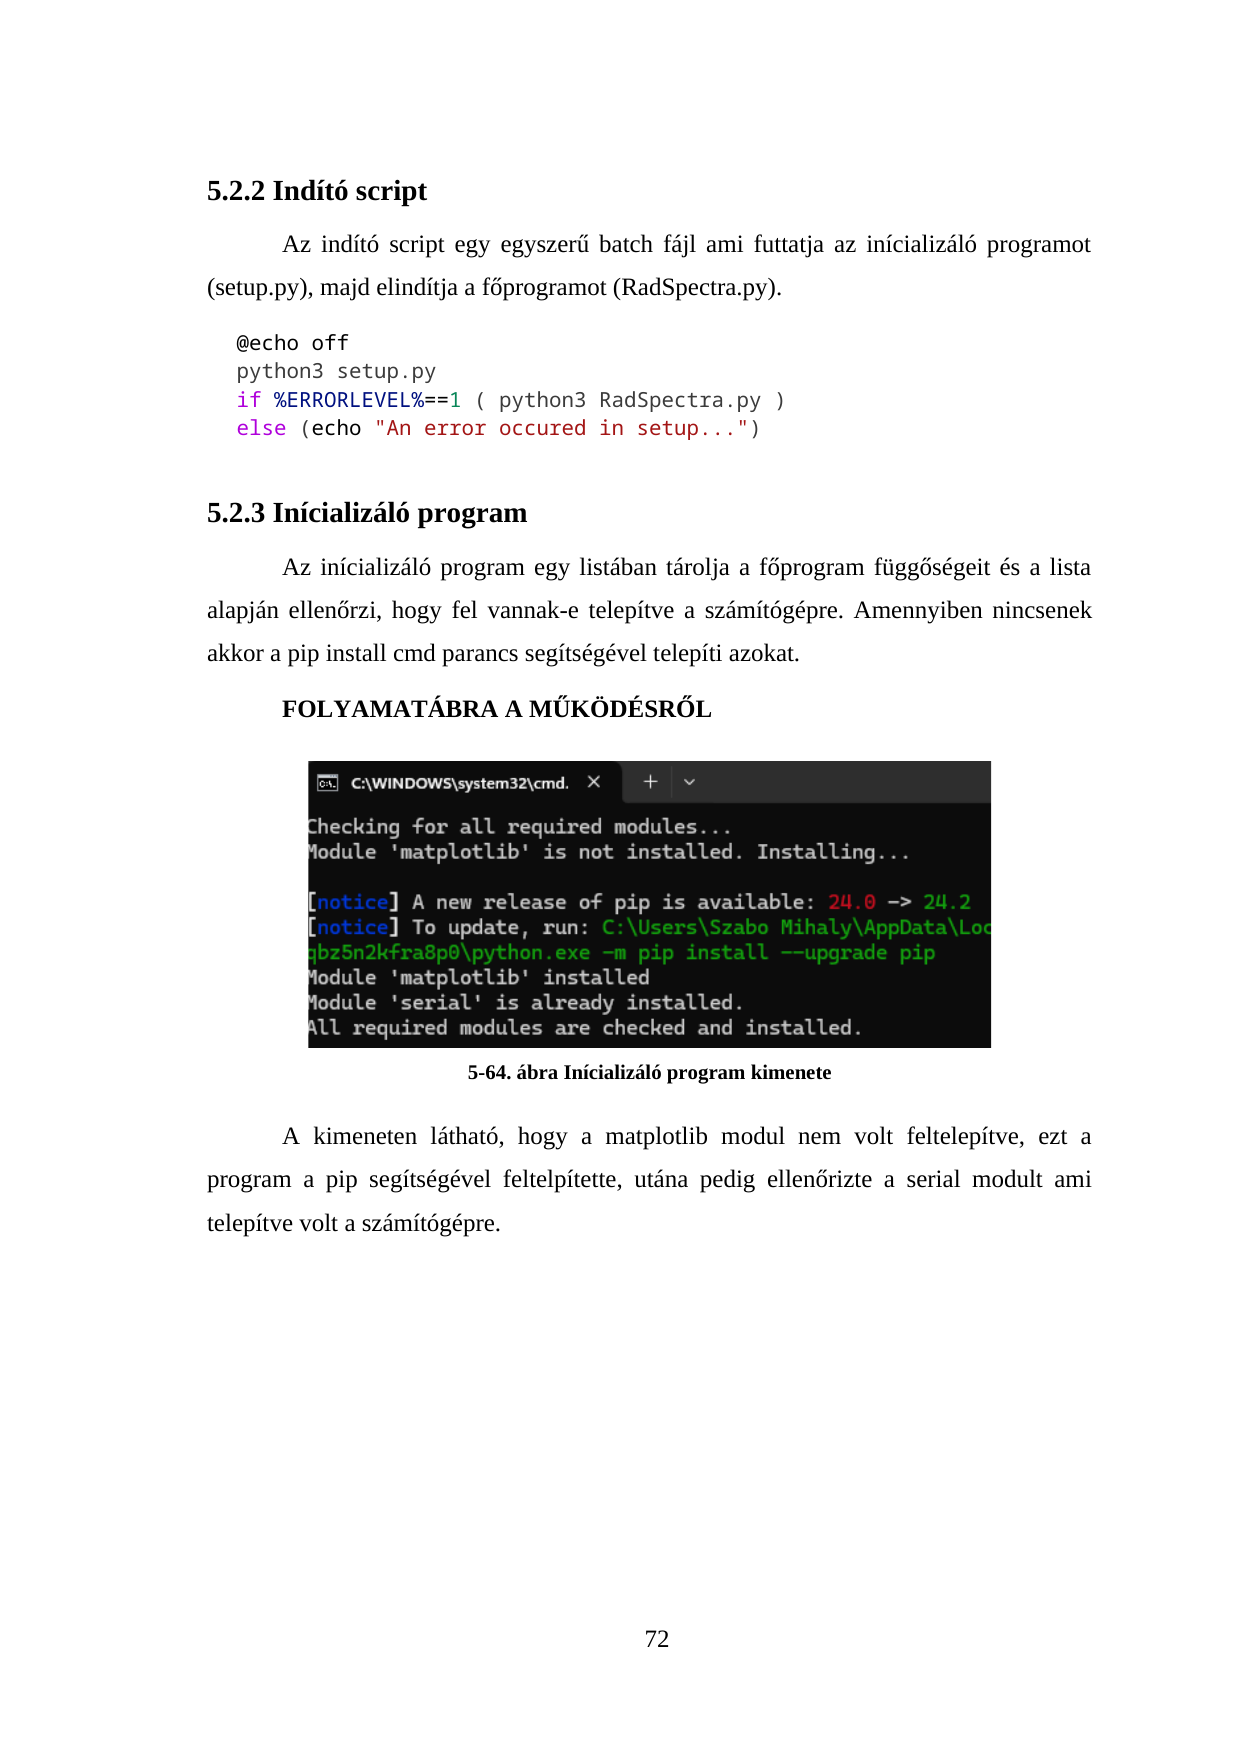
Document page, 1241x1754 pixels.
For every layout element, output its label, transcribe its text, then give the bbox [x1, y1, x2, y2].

subtitle Indító script [207, 173, 1092, 206]
text else (echo "An error occured in setup...") [236, 413, 1092, 442]
text A kimeneten látható, hogy a matplotlib modul nem volt feltelepítve, ezt a program a pip segítségével feltelpítette, utána pedig ellenőrizte a serial modult ami telepítve volt a számítógépre. [207, 1121, 1092, 1236]
picture [308, 761, 992, 1048]
text python3 setup.py [236, 356, 1092, 385]
subtitle Inícializáló program [207, 495, 1092, 529]
text @echo off [236, 328, 1092, 356]
text if %ERRORLEVEL%==1 ( python3 RadSpectra.py ) [236, 385, 1092, 413]
text Az indító script egy egyszerű batch fájl ami futtatja az inícializáló programot (setup.py), majd elindítja a főprogramot (RadSpectra.py). [207, 229, 1092, 301]
text Az inícializáló program egy listában tárolja a főprogram függőségeit és a lista alapján ellenőrzi, hogy fel vannak-e telepítve a számítógépre. Amennyiben nincsenek akkor a pip install cmd parancs segítségével telepíti azokat. [207, 552, 1092, 667]
text FOLYAMATÁBRA A MŰKÖDÉSRŐL [207, 694, 1092, 722]
